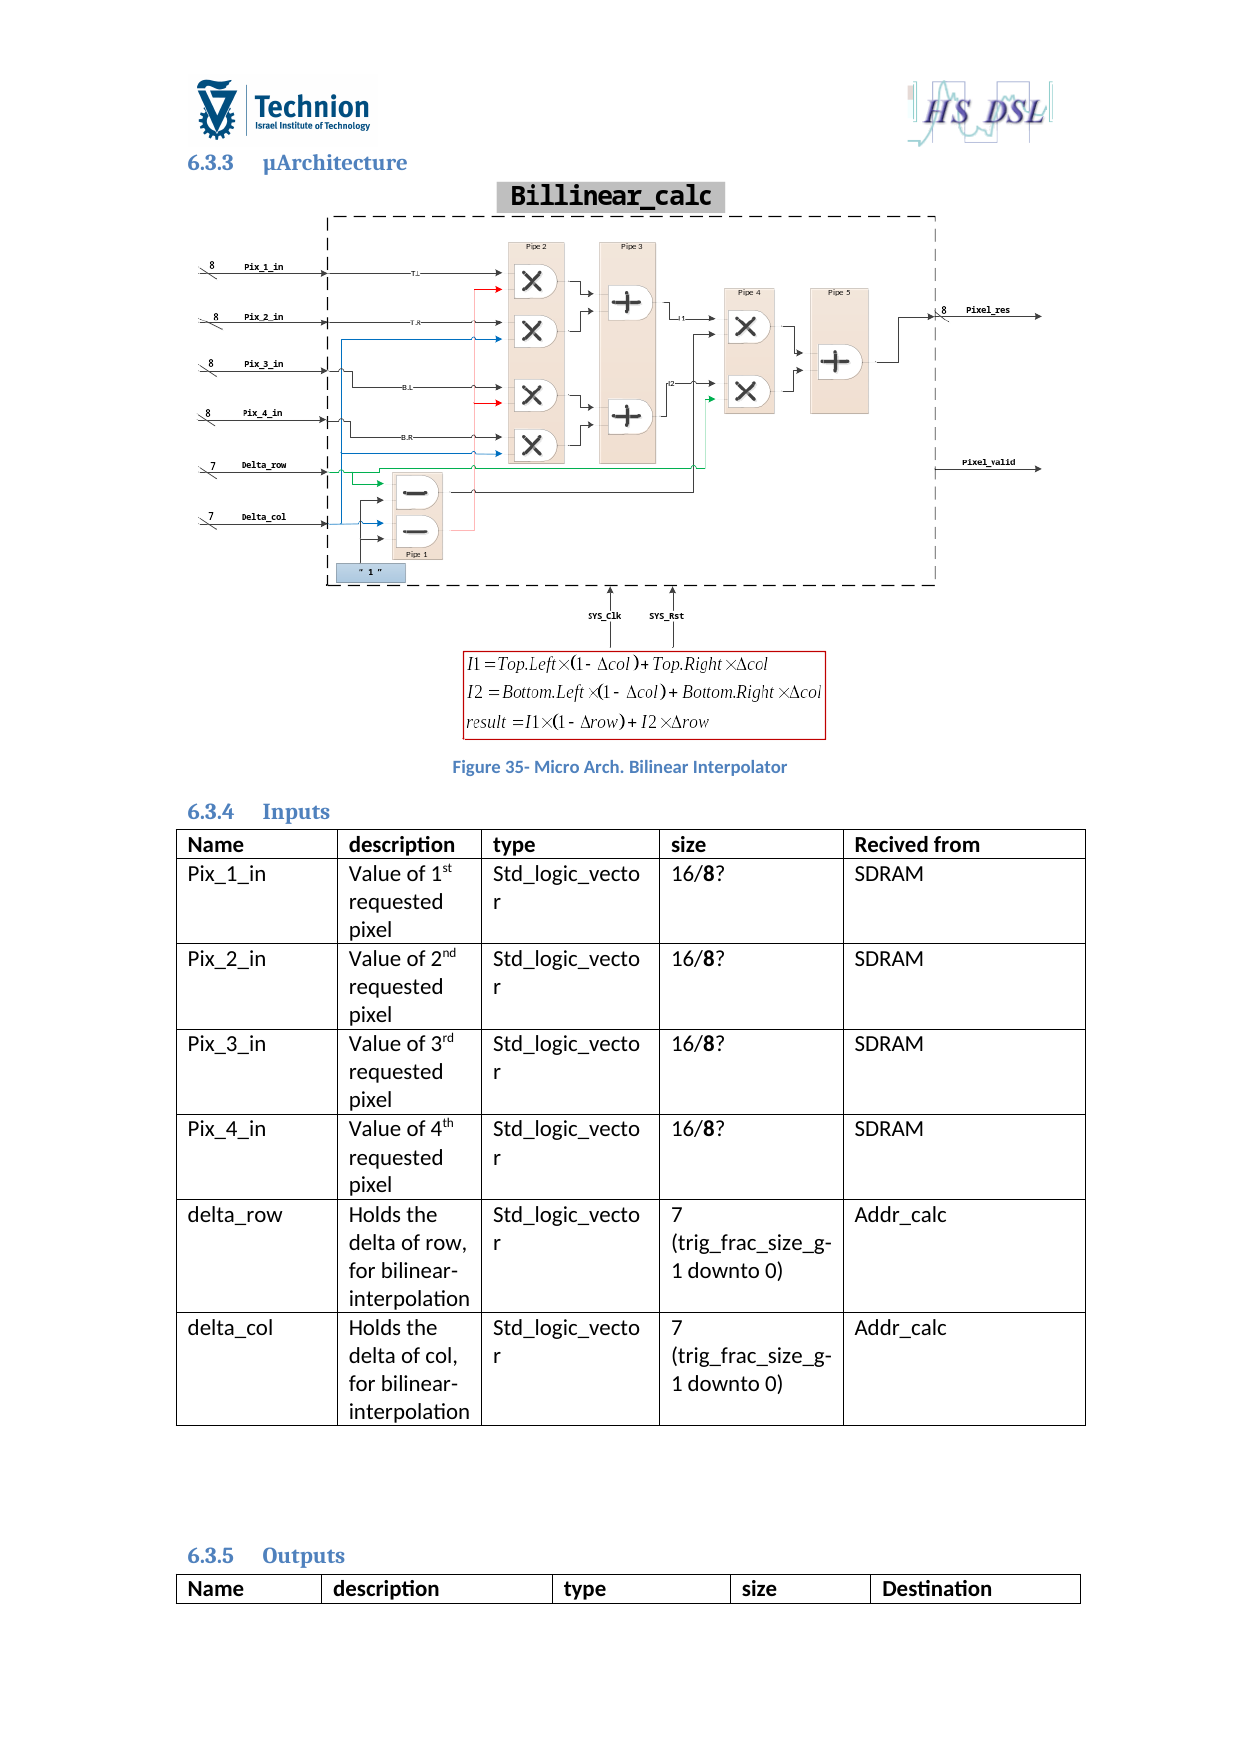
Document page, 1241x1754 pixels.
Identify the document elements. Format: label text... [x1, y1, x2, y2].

table_header type [553, 1575, 730, 1603]
table_cell Pix_2_in [177, 944, 337, 1028]
text Figure 35- Micro Arch. Bilinear Interpolator [187, 755, 1053, 778]
table_cell 16/8? [660, 944, 843, 1028]
table_cell Pix_1_in [177, 859, 337, 943]
table_cell Addr_calc [844, 1200, 1085, 1312]
table_cell SDRAM [844, 944, 1085, 1028]
table_cell 16/8? [660, 1115, 843, 1199]
table_cell Value of 2nd requested pixel [338, 944, 481, 1028]
table_cell delta_col [177, 1313, 337, 1425]
table_cell Holds the delta of row, for bilinear-interpolation [338, 1200, 481, 1312]
table_cell Value of 1st requested pixel [338, 859, 481, 943]
table_cell Value of 4th requested pixel [338, 1115, 481, 1199]
table_cell Pix_4_in [177, 1115, 337, 1199]
table_cell Std_logic_vector [482, 1313, 659, 1425]
subtitle Outputs [187, 1543, 1053, 1570]
table_header description [338, 830, 481, 858]
table_cell delta_row [177, 1200, 337, 1312]
subtitle µArchitecture [187, 150, 1053, 176]
table_header Name [177, 1575, 321, 1603]
table_header size [731, 1575, 870, 1603]
table_header size [660, 830, 843, 858]
table_cell SDRAM [844, 1030, 1085, 1113]
table_cell SDRAM [844, 859, 1085, 943]
table_header Recived from [844, 830, 1085, 858]
subtitle Inputs [187, 799, 1053, 825]
table_cell Std_logic_vector [482, 1030, 659, 1113]
table_cell Holds the delta of col, for bilinear-interpolation [338, 1313, 481, 1425]
table_header Destination [871, 1575, 1080, 1603]
table_cell Std_logic_vector [482, 1115, 659, 1199]
table_cell 16/8? [660, 1030, 843, 1113]
table_cell 7 (trig_frac_size_g-1 downto 0) [660, 1313, 843, 1425]
table_header description [322, 1575, 552, 1603]
table_cell Addr_calc [844, 1313, 1085, 1425]
table_cell Std_logic_vector [482, 944, 659, 1028]
table_cell 7 (trig_frac_size_g-1 downto 0) [660, 1200, 843, 1312]
table_cell Pix_3_in [177, 1030, 337, 1113]
table_header type [482, 830, 659, 858]
table_cell Value of 3rd requested pixel [338, 1030, 481, 1113]
picture [187, 74, 378, 147]
table_cell Std_logic_vector [482, 859, 659, 943]
picture [907, 73, 1053, 147]
table_cell 16/8? [660, 859, 843, 943]
table_cell SDRAM [844, 1115, 1085, 1199]
table_header Name [177, 830, 337, 858]
table_cell Std_logic_vector [482, 1200, 659, 1312]
